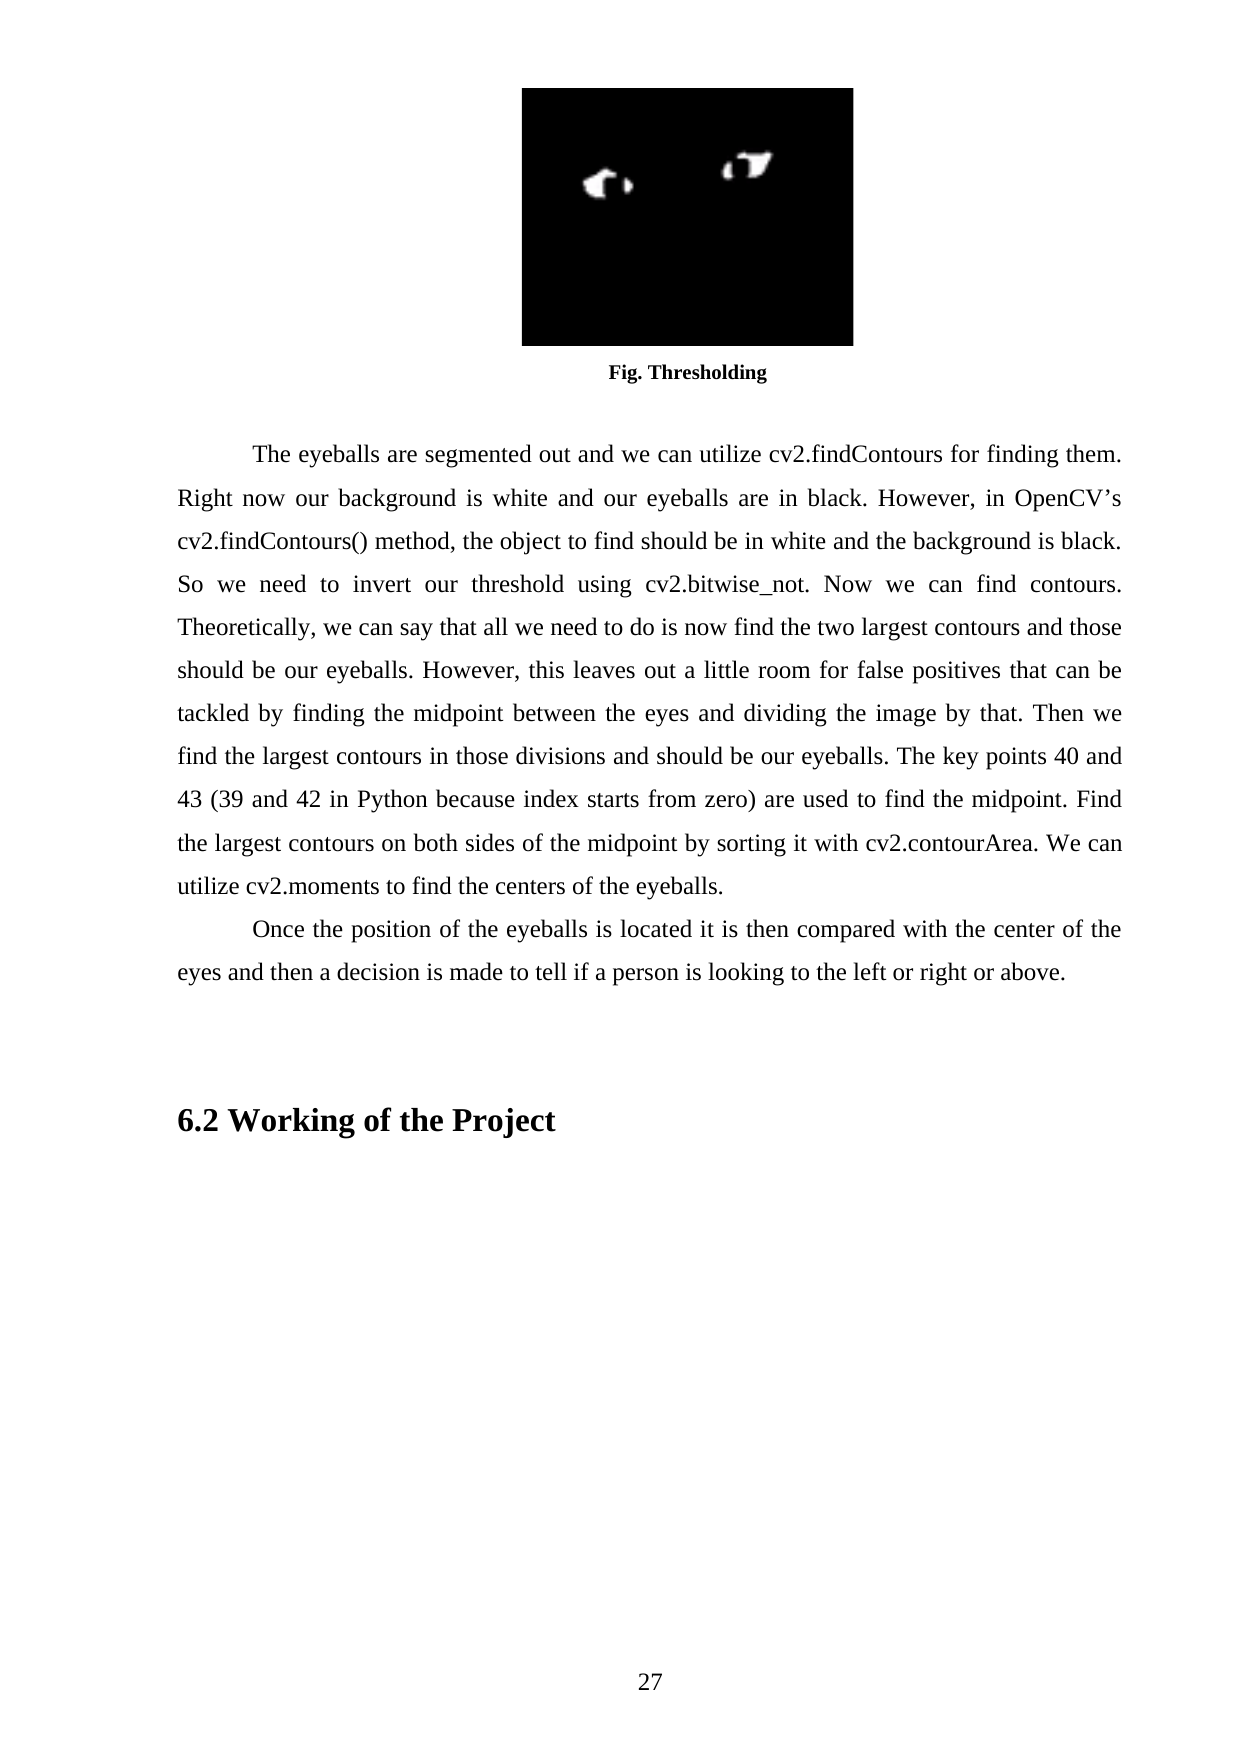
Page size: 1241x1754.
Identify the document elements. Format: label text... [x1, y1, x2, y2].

text 6.2 Working of the Project [177, 1101, 1123, 1139]
text Fig. Thresholding [177, 360, 1123, 384]
text Once the position of the eyeballs is located it is then compared with the center of the eyes and then a decision is made to tell if a person is looking to the left or right or above. [177, 914, 1123, 986]
picture [521, 88, 854, 346]
text The eyeballs are segmented out and we can utilize cv2.findContours for finding them. Right now our background is white and our eyeballs are in black. However, in OpenCV’s cv2.findContours() method, the object to find should be in white and the background is black. So we need to invert our threshold using cv2.bitwise_not. Now we can find contours. Theoretically, we can say that all we need to do is now find the two largest contours and those should be our eyeballs. However, this leaves out a little room for false positives that can be tackled by finding the midpoint between the eyes and dividing the image by that. Then we find the largest contours in those divisions and should be our eyeballs. The key points 40 and 43 (39 and 42 in Python because index starts from zero) are used to find the midpoint. Find the largest contours on both sides of the midpoint by sorting it with cv2.contourArea. We can utilize cv2.moments to find the centers of the eyeballs. [177, 439, 1123, 899]
